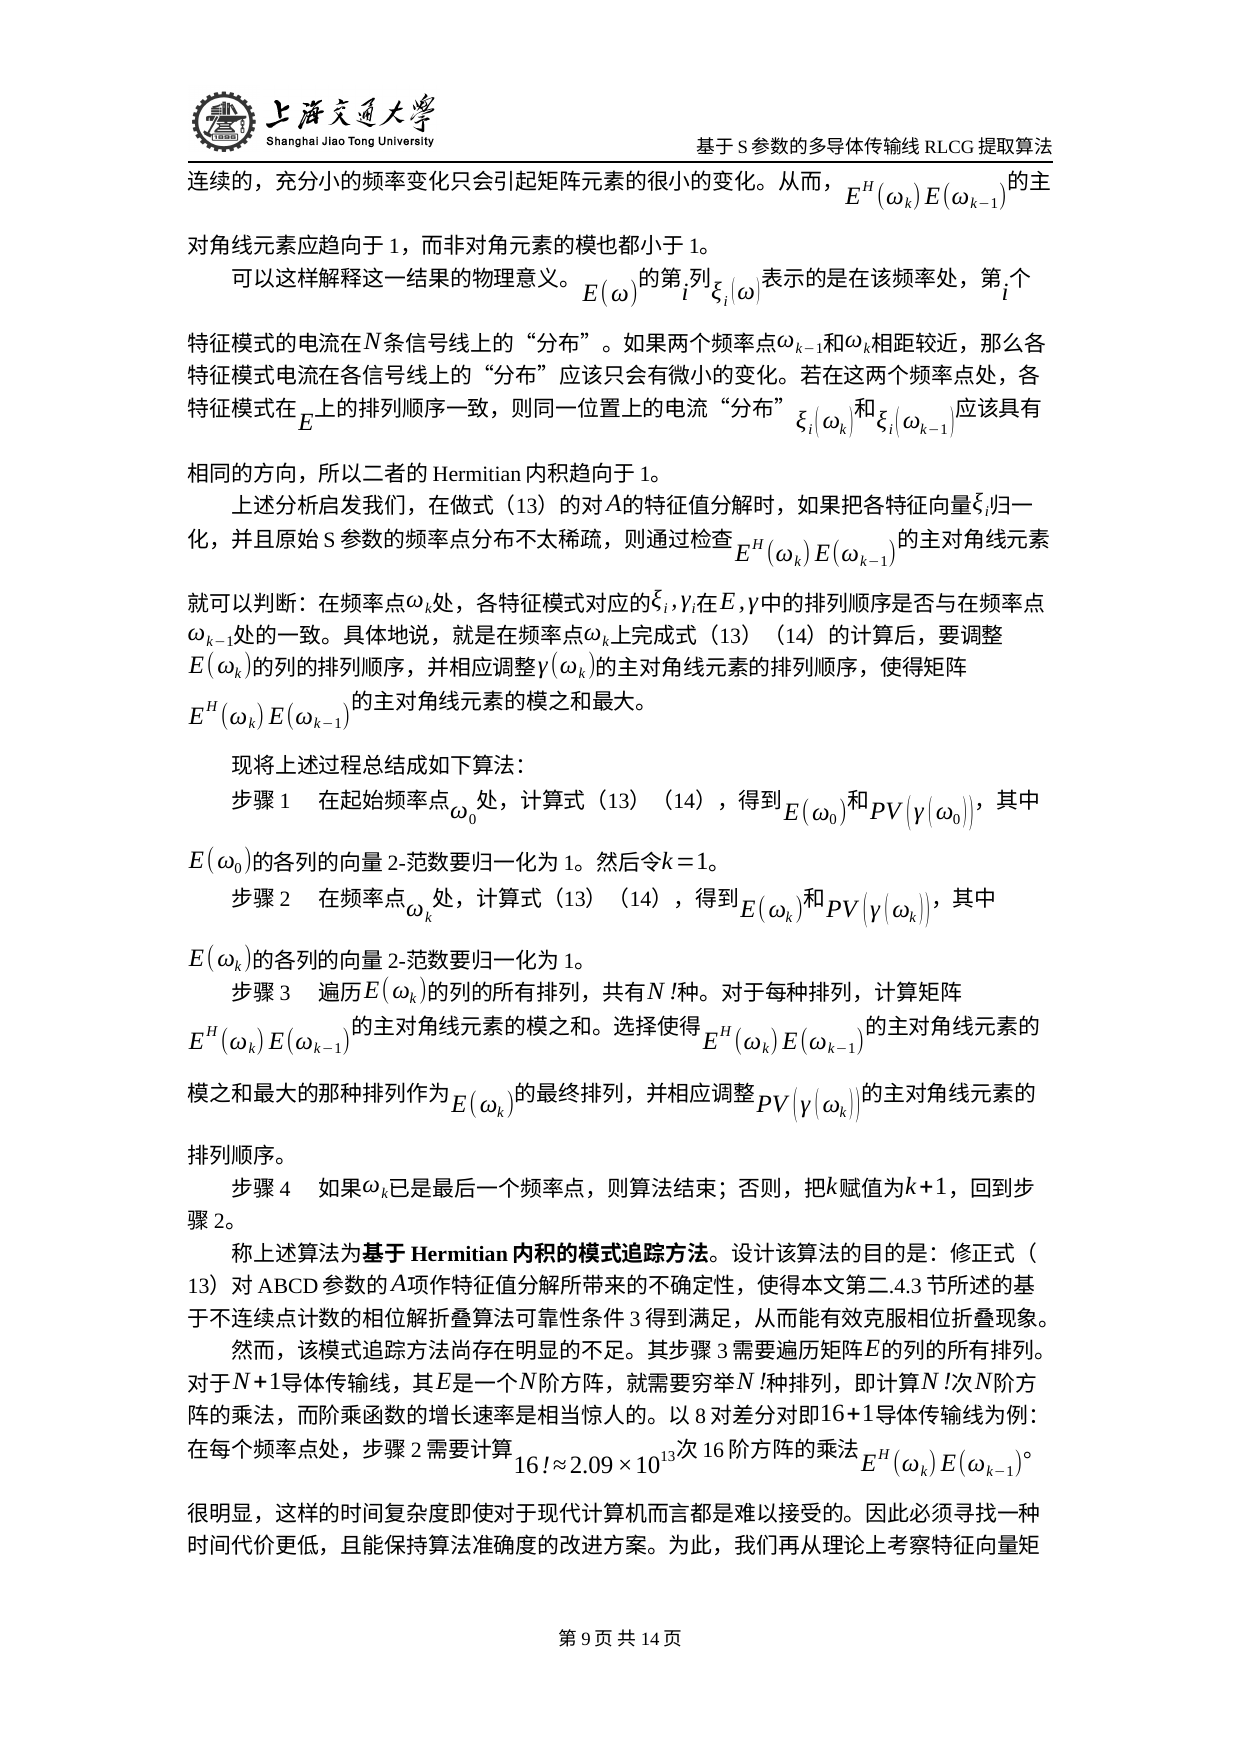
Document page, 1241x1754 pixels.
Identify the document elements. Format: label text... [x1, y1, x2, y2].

text 步骤3 遍历的列的所有排列，共有种。对于每种排列，计算矩阵的主对角线元素的模之和。选择使得的主对角线元素的模之和最大的那种排列作为的最终排列，并相应调整的主对角线元素的排列顺序。 [187, 975, 1053, 1170]
text 称上述算法为基于Hermitian内积的模式追踪方法。设计该算法的目的是：修正式（13）对ABCD参数的项作特征值分解所带来的不确定性，使得本文第2.4.3节所述的基于不连续点计数的相位解折叠算法可靠性条件3得到满足，从而能有效克服相位折叠现象。 [187, 1235, 1053, 1333]
text 步骤4 如果已是最后一个频率点，则算法结束；否则，把赋值为，回到步骤2。 [187, 1170, 1053, 1235]
text 步骤1 在起始频率点处，计算式（13）（14），得到和，其中的各列的向量2-范数要归一化为1。然后令。 [187, 780, 1053, 878]
text 步骤2 在频率点处，计算式（13）（14），得到和，其中的各列的向量2-范数要归一化为1。 [187, 878, 1053, 975]
text 现将上述过程总结成如下算法： [187, 748, 1053, 780]
text 上述分析启发我们，在做式（13）的对的特征值分解时，如果把各特征向量归一化，并且原始S参数的频率点分布不太稀疏，则通过检查的主对角线元素就可以判断：在频率点处，各特征模式对应的在中的排列顺序是否与在频率点处的一致。具体地说，就是在频率点上完成式（13）（14）的计算后，要调整的列的排列顺序，并相应调整的主对角线元素的排列顺序，使得矩阵的主对角线元素的模之和最大。 [187, 488, 1053, 748]
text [187, 163, 1053, 260]
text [187, 1333, 1053, 1560]
text 可以这样解释这一结果的物理意义。的第列表示的是在该频率处，第个特征模式的电流在条信号线上的“分布”。如果两个频率点和相距较近，那么各特征模式电流在各信号线上的“分布”应该只会有微小的变化。若在这两个频率点处，各特征模式在上的排列顺序一致，则同一位置上的电流“分布”和应该具有相同的方向，所以二者的Hermitian内积趋向于1。 [187, 260, 1053, 488]
